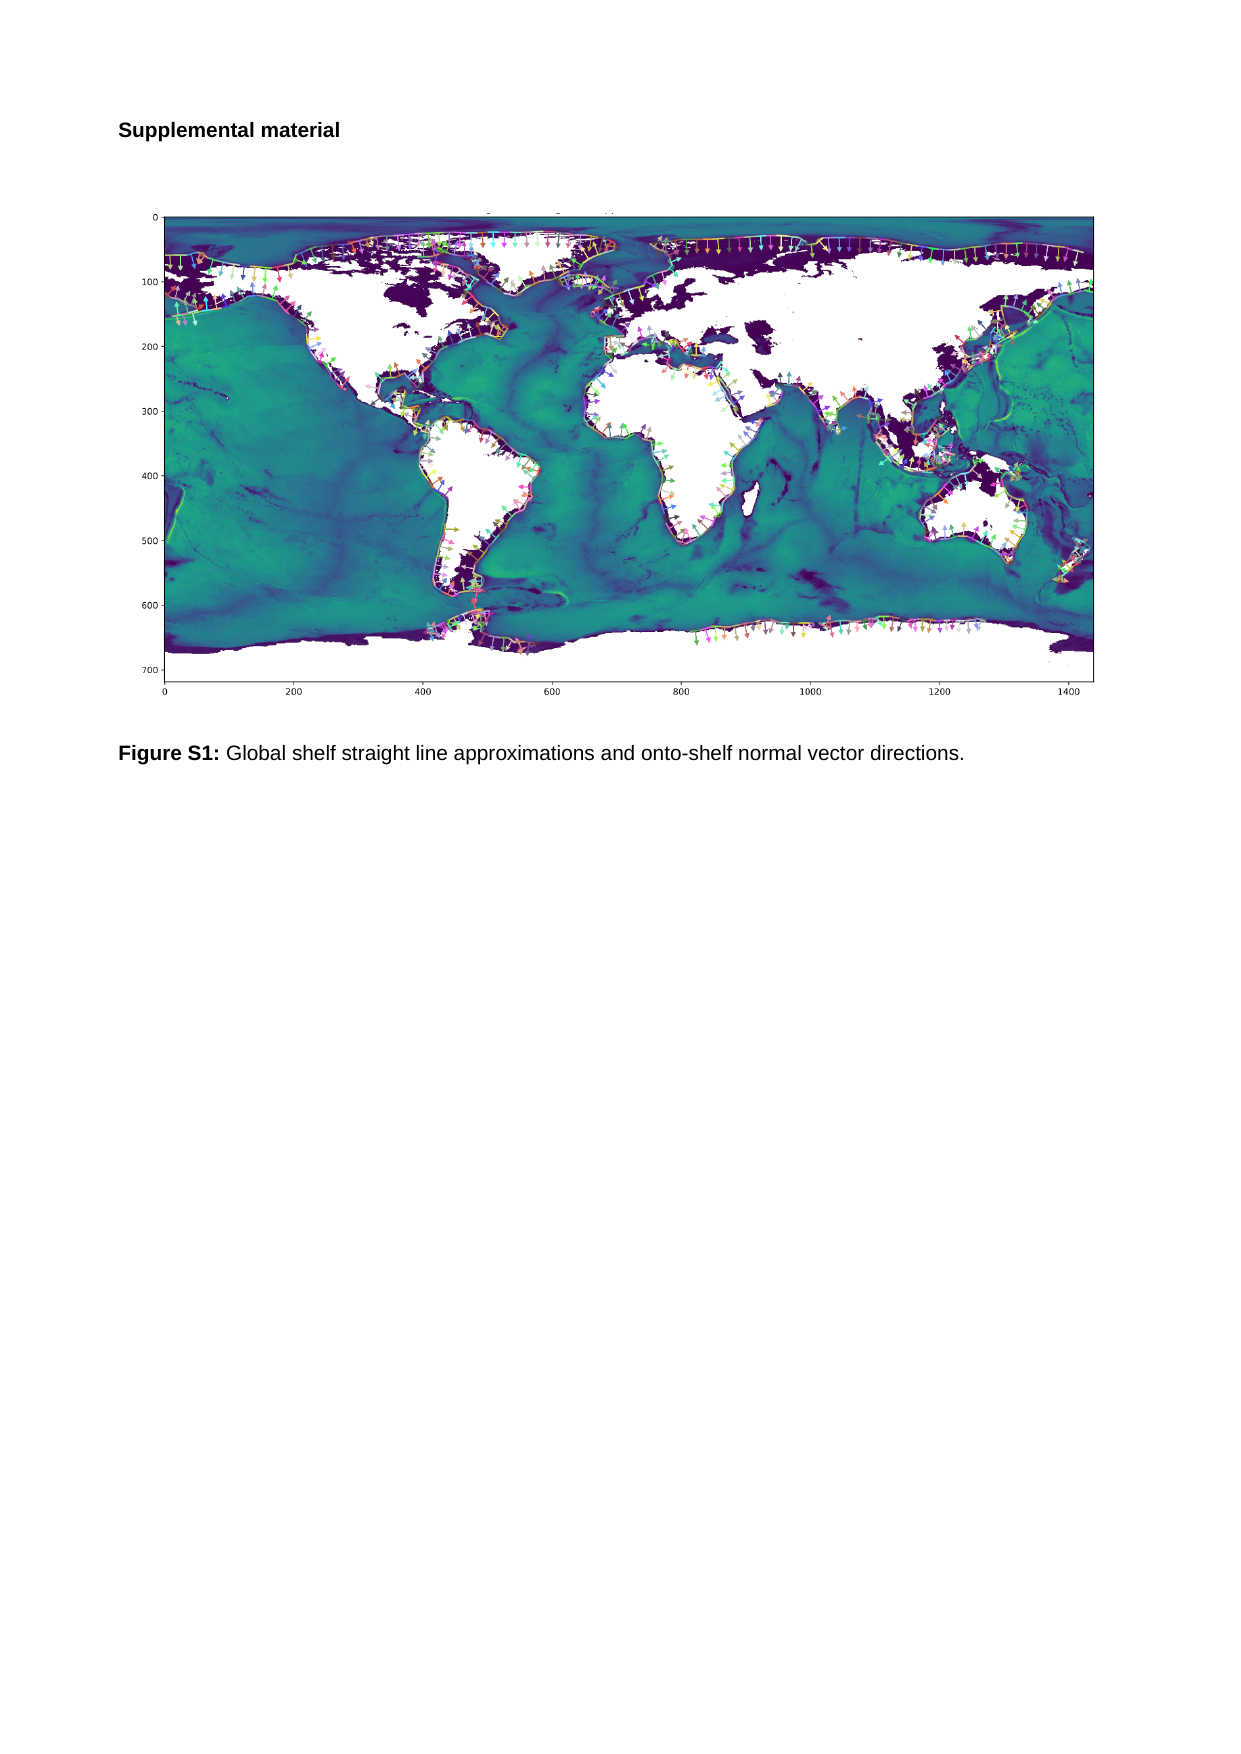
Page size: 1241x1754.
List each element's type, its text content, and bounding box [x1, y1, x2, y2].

table_cell Figure S1: Global shelf straight line approximations and onto-shelf normal vector directions. [107, 741, 1133, 793]
table_header [107, 214, 1133, 741]
text Supplemental material [118, 118, 1122, 142]
